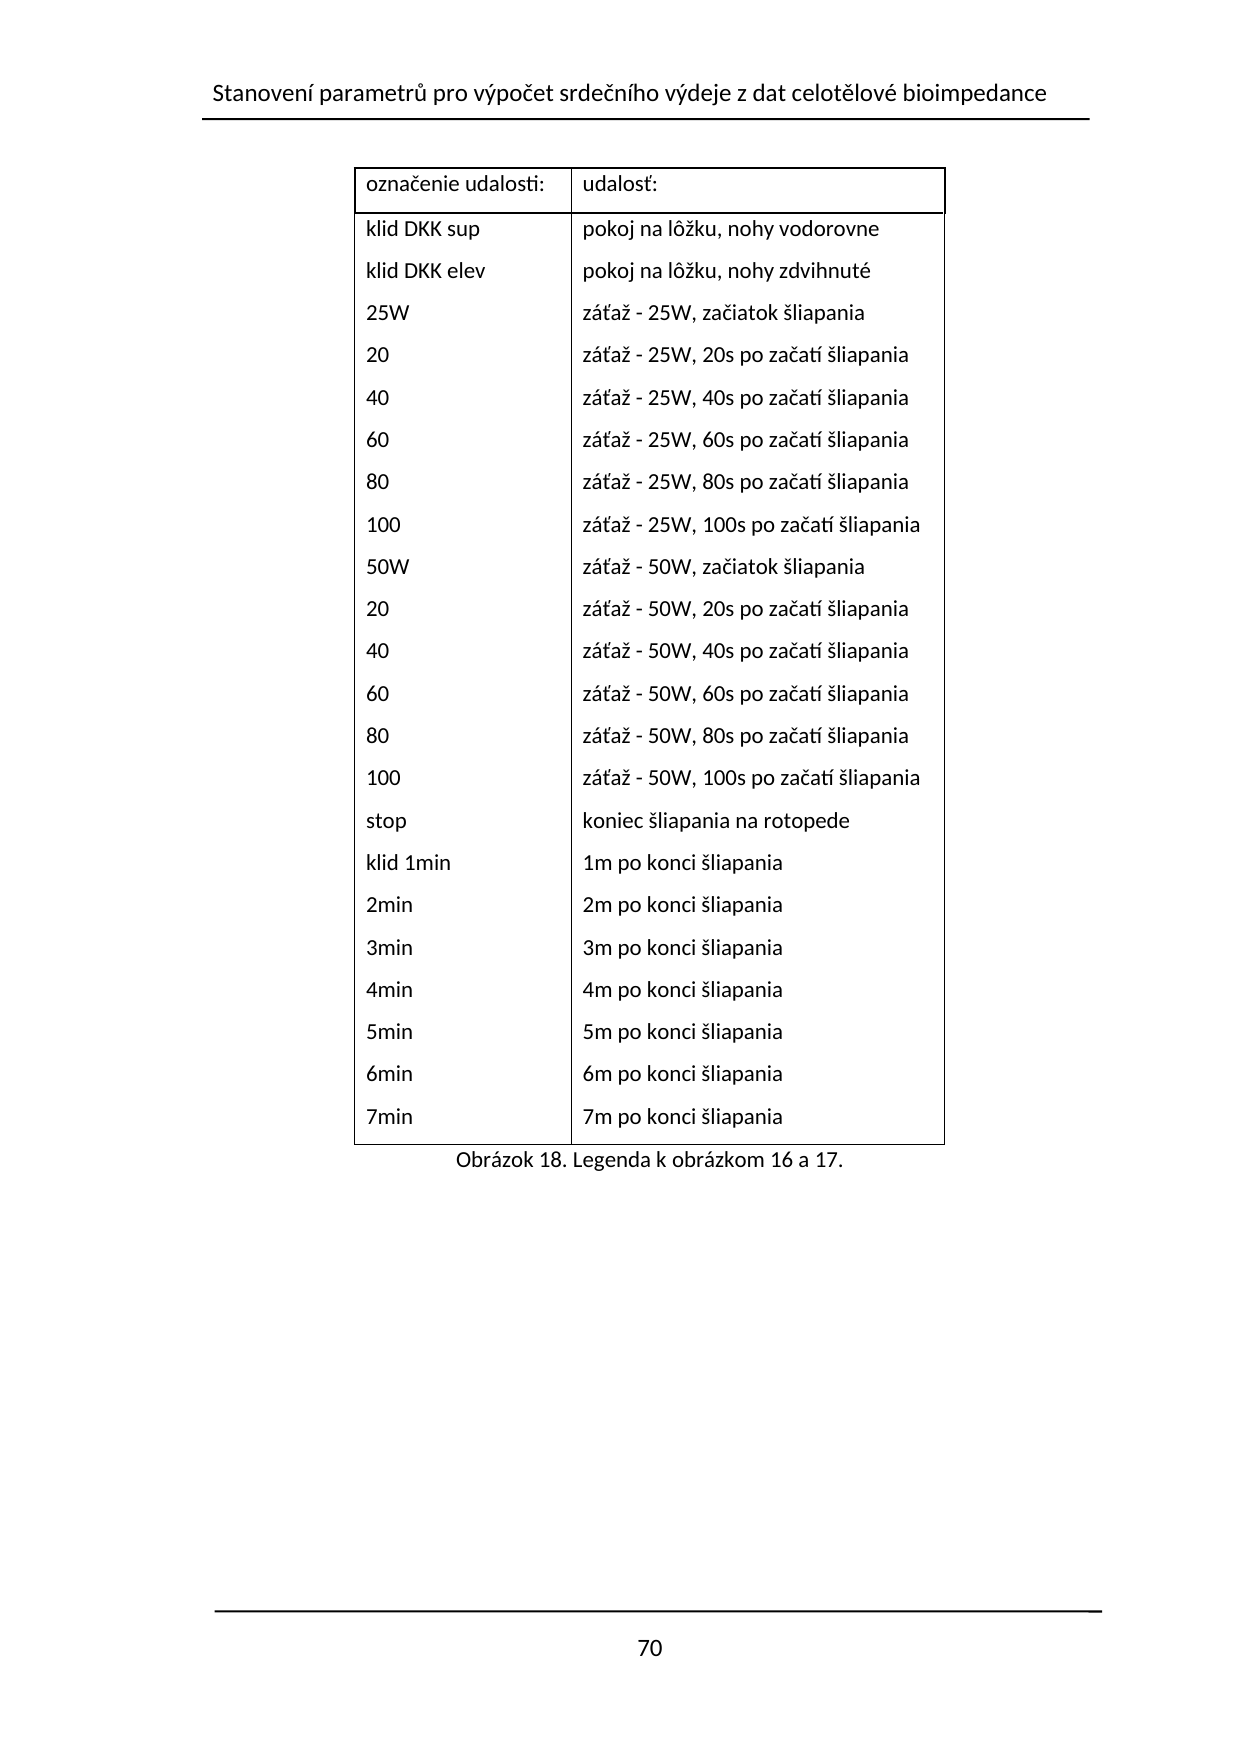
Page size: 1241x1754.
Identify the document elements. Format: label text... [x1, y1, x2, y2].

table_cell 4m po konci šliapania [572, 975, 944, 1017]
table_cell 3min [355, 933, 571, 975]
table_header udalosť: [572, 169, 944, 212]
table_cell 3m po konci šliapania [572, 933, 944, 975]
table_cell 40 [355, 383, 571, 425]
table_cell záťaž - 25W, 20s po začatí šliapania [572, 341, 944, 383]
table_cell 100 [355, 510, 571, 552]
table_cell koniec šliapania na rotopede [572, 806, 944, 848]
table_cell stop [355, 806, 571, 848]
table_cell 7min [355, 1102, 571, 1144]
table_cell záťaž - 50W, 40s po začatí šliapania [572, 637, 944, 679]
table_cell pokoj na lôžku, nohy vodorovne [572, 212, 944, 256]
table_cell záťaž - 25W, 100s po začatí šliapania [572, 510, 944, 552]
table_cell 5m po konci šliapania [572, 1017, 944, 1059]
table_cell 60 [355, 679, 571, 721]
table_cell záťaž - 50W, 20s po začatí šliapania [572, 594, 944, 637]
table_cell 4min [355, 975, 571, 1017]
table_cell 7m po konci šliapania [572, 1102, 944, 1144]
table_cell 6m po konci šliapania [572, 1060, 944, 1102]
table_cell 5min [355, 1017, 571, 1059]
table_cell záťaž - 50W, 100s po začatí šliapania [572, 764, 944, 806]
table_cell 80 [355, 721, 571, 763]
table_cell 40 [355, 637, 571, 679]
table_cell 25W [355, 298, 571, 341]
table_cell klid 1min [355, 848, 571, 890]
table_cell záťaž - 50W, začiatok šliapania [572, 552, 944, 594]
table_cell 100 [355, 764, 571, 806]
table_cell záťaž - 50W, 60s po začatí šliapania [572, 679, 944, 721]
table_header označenie udalosti: [356, 169, 571, 212]
table_cell 80 [355, 468, 571, 510]
table_cell pokoj na lôžku, nohy zdvihnuté [572, 256, 944, 298]
table_cell záťaž - 25W, začiatok šliapania [572, 298, 944, 341]
table_cell záťaž - 25W, 80s po začatí šliapania [572, 468, 944, 510]
table_cell klid DKK elev [355, 256, 571, 298]
table_cell 2m po konci šliapania [572, 890, 944, 933]
table_cell 20 [355, 594, 571, 637]
table_cell záťaž - 25W, 40s po začatí šliapania [572, 383, 944, 425]
table_cell záťaž - 25W, 60s po začatí šliapania [572, 425, 944, 467]
table_cell 60 [355, 425, 571, 467]
table_cell 6min [355, 1060, 571, 1102]
text Obrázok 18. Legenda k obrázkom 16 a 17. [207, 1145, 1092, 1173]
table_cell 50W [355, 552, 571, 594]
table_cell záťaž - 50W, 80s po začatí šliapania [572, 721, 944, 763]
table_cell 1m po konci šliapania [572, 848, 944, 890]
table_cell 2min [355, 890, 571, 933]
table_cell 20 [355, 341, 571, 383]
table_cell klid DKK sup [355, 214, 571, 256]
